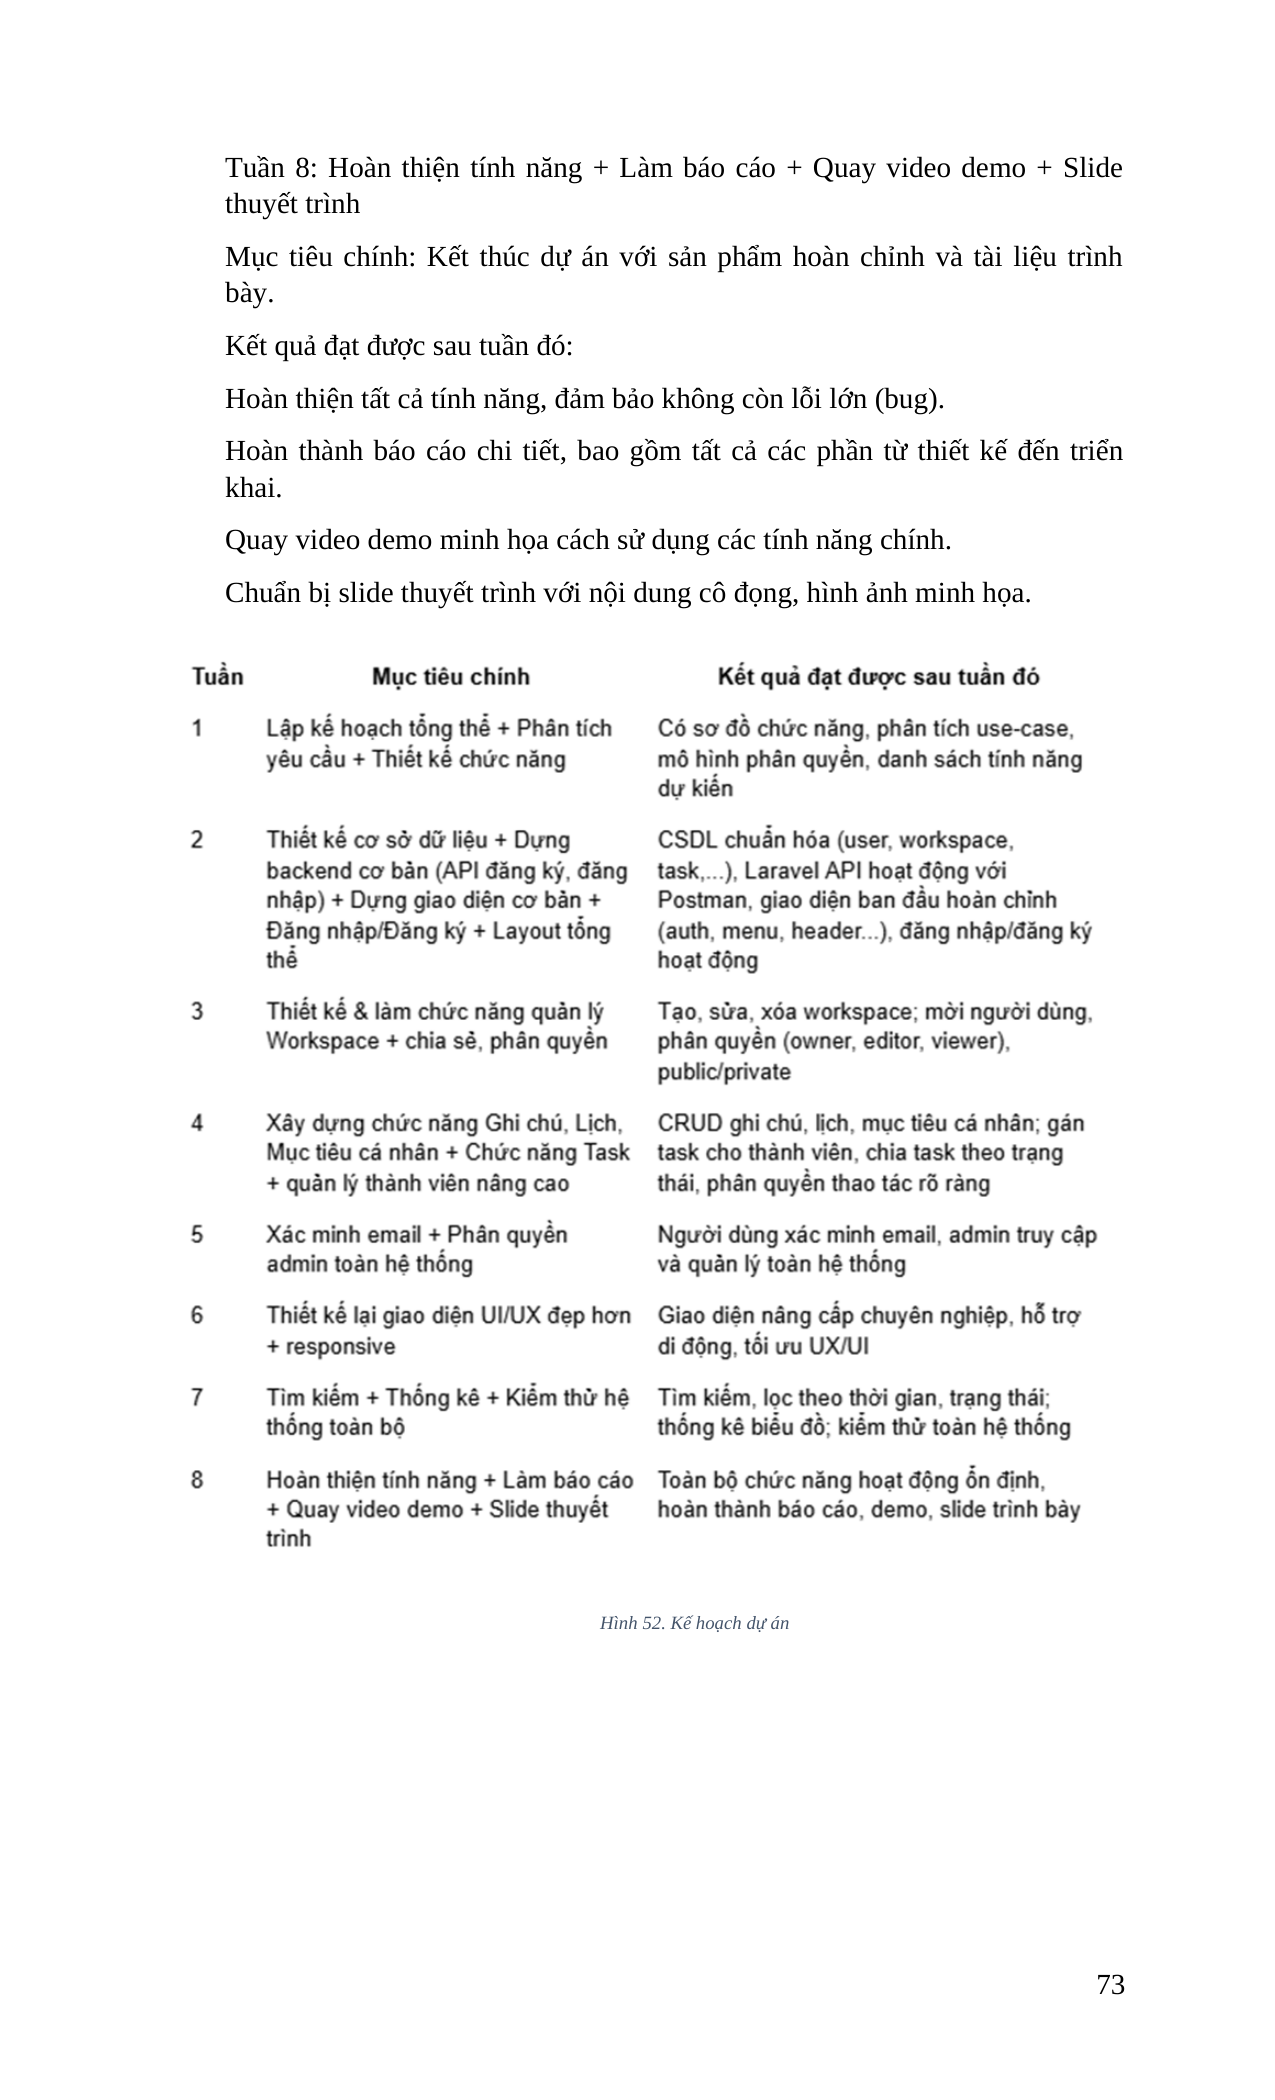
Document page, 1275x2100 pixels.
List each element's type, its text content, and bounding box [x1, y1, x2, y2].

text Kết quả đạt được sau tuần đó: [225, 328, 1125, 361]
text Mục tiêu chính: Kết thúc dự án với sản phẩm hoàn chỉnh và tài liệu trình bày. [225, 239, 1125, 309]
text Hoàn thiện tất cả tính năng, đảm bảo không còn lỗi lớn (bug). [225, 381, 1125, 414]
picture [150, 628, 1125, 1591]
text Hình 52. Kế hoạch dự án [525, 1612, 1125, 1634]
text Chuẩn bị slide thuyết trình với nội dung cô đọng, hình ảnh minh họa. [225, 575, 1125, 609]
text Hoàn thành báo cáo chi tiết, bao gồm tất cả các phần từ thiết kế đến triển khai. [225, 433, 1125, 503]
text Quay video demo minh họa cách sử dụng các tính năng chính. [225, 522, 1125, 556]
text Tuần 8: Hoàn thiện tính năng + Làm báo cáo + Quay video demo + Slide thuyết trình [225, 150, 1125, 220]
